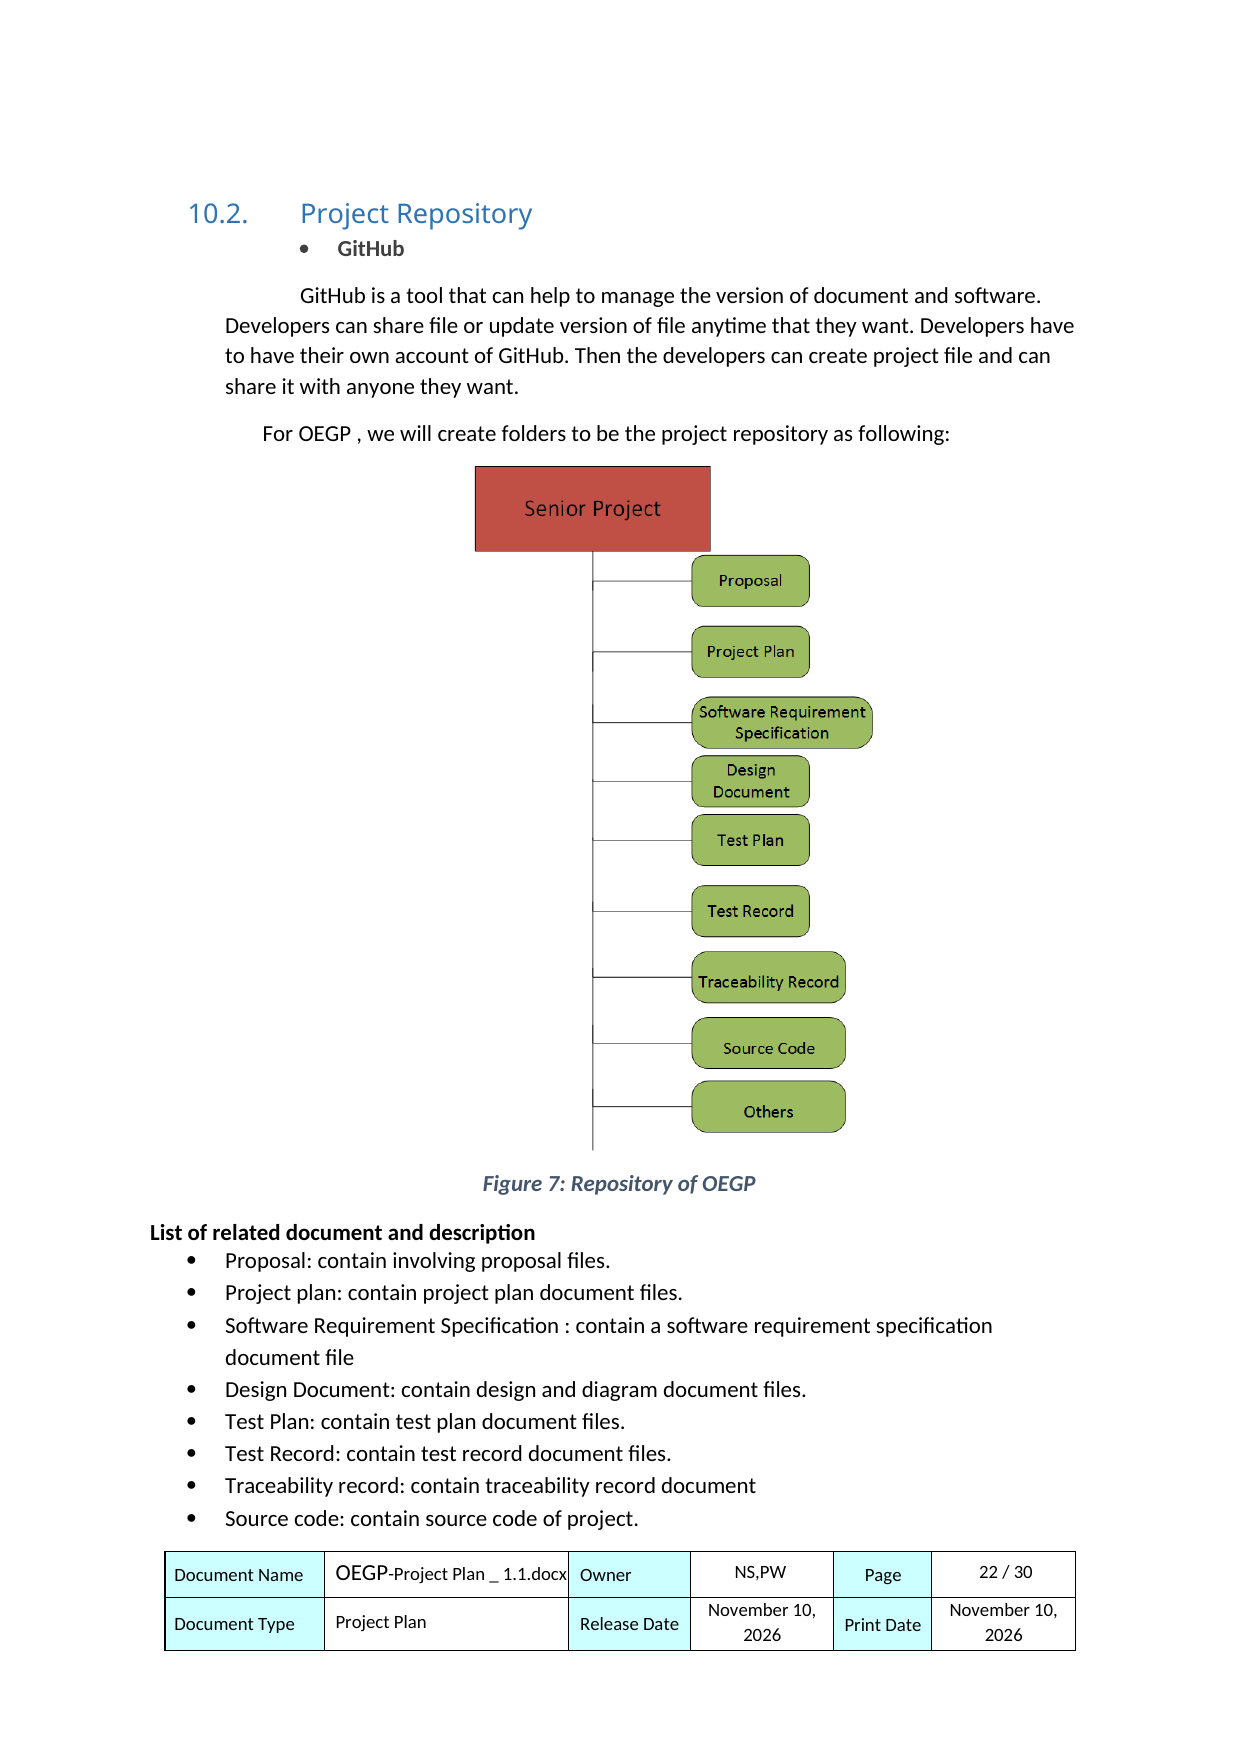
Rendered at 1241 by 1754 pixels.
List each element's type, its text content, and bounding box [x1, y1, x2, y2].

list Traceability record: contain traceability record document [187, 1472, 1090, 1500]
list Proposal: contain involving proposal files. [187, 1246, 1090, 1274]
list Project plan: contain project plan document files. [187, 1278, 1090, 1307]
text For OEGP , we will create folders to be the project repository as following: [225, 419, 1090, 447]
list Test Plan: contain test plan document files. [187, 1407, 1090, 1435]
text Figure 7: Repository of OEGP [150, 1169, 1090, 1197]
picture [474, 465, 879, 1151]
text List of related document and description [150, 1218, 1090, 1246]
list Source code: contain source code of project. [187, 1504, 1090, 1532]
list Software Requirement Specification : contain a software requirement specification document file [187, 1311, 1090, 1371]
text GitHub is a tool that can help to manage the version of document and software. Developers can share file or update version of file anytime that they want. Developers have to have their own account of GitHub. Then the developers can create project file and can share it with anyone they want. [225, 281, 1090, 400]
list Test Record: contain test record document files. [187, 1439, 1090, 1467]
list GitHub [300, 234, 1090, 262]
list Design Document: contain design and diagram document files. [187, 1375, 1090, 1403]
subtitle Project Repository [187, 195, 1090, 232]
